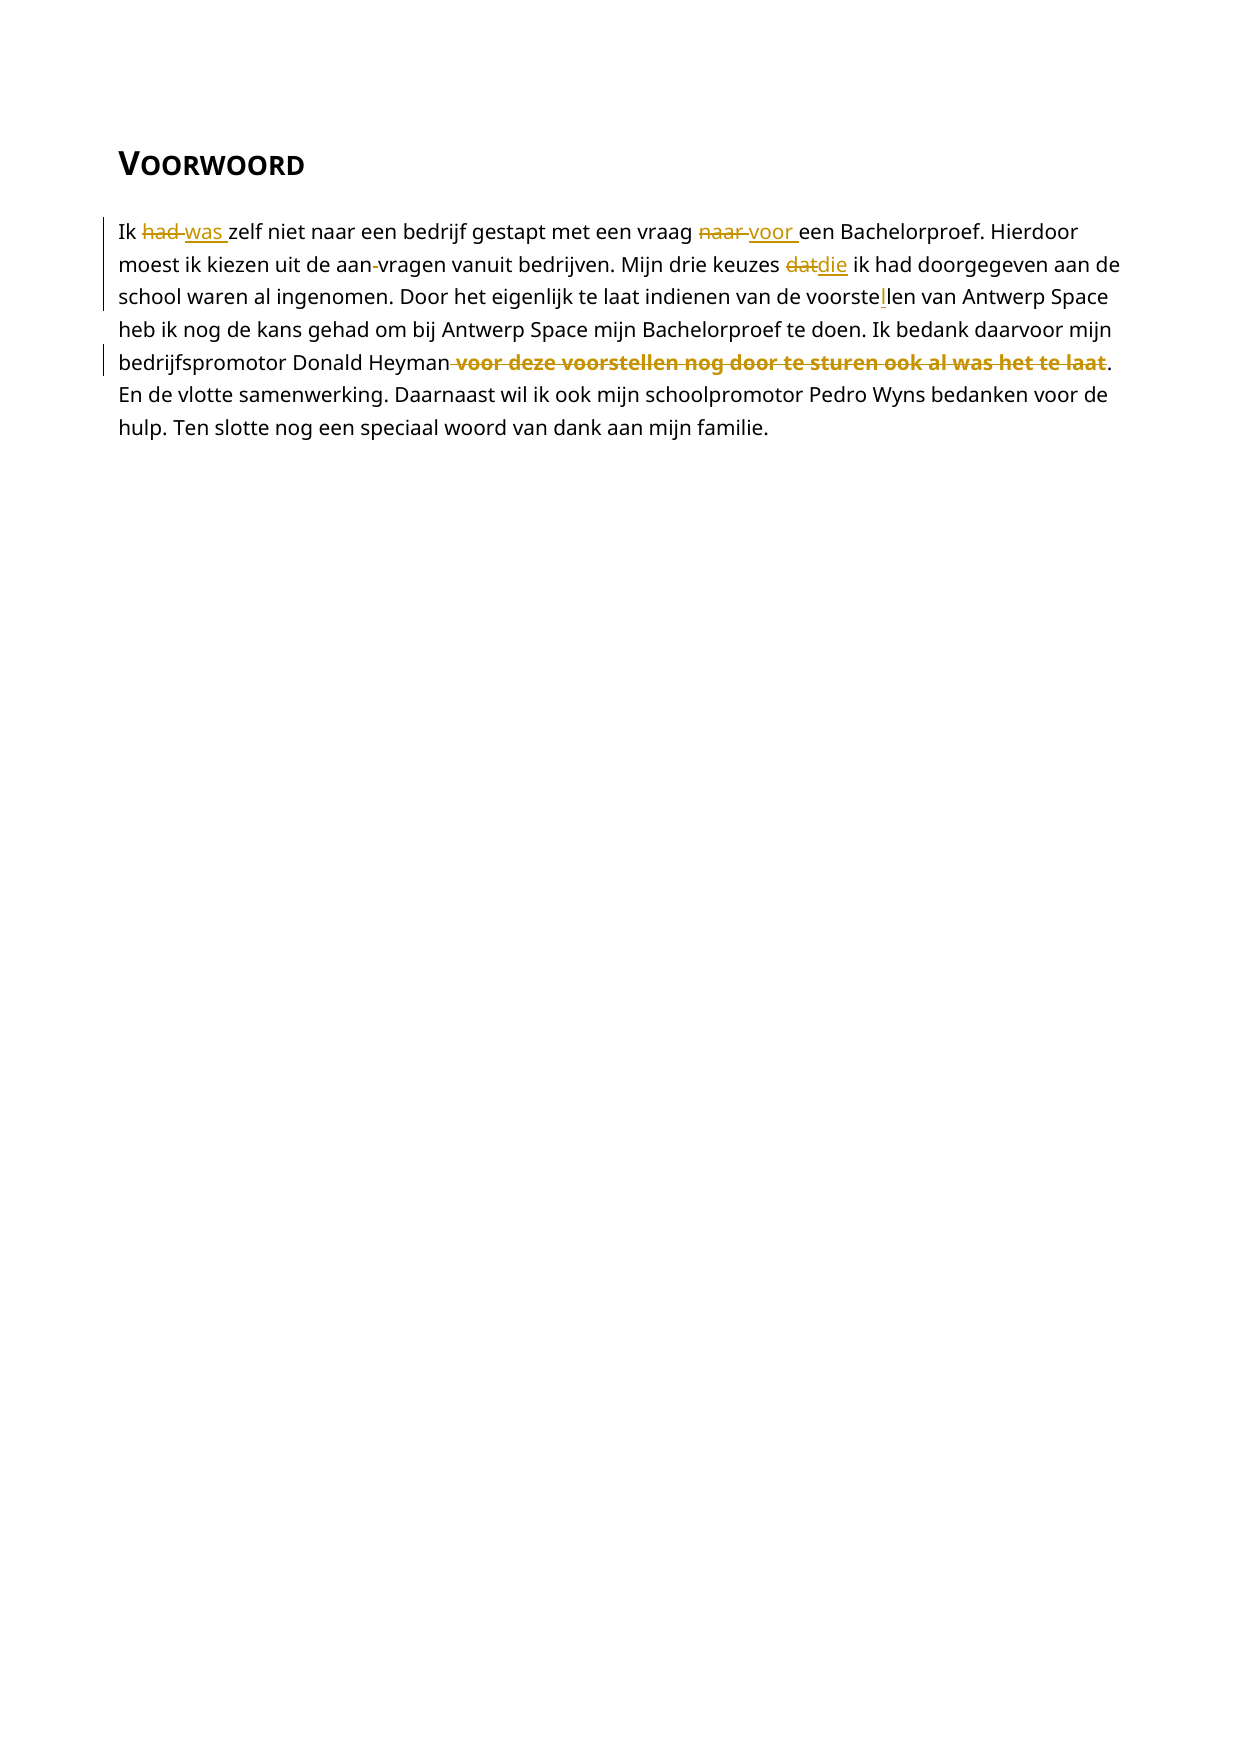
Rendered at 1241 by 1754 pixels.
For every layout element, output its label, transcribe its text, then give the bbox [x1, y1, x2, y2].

text Voorwoord [118, 140, 1122, 186]
text Ik zelf niet naar een bedrijf gestapt met een vraag een Bachelorproef. Hierdoor moest ik kiezen uit de aanvragen vanuit bedrijven. Mijn drie keuzes ik had doorgegeven aan de school waren al ingenomen. Door het eigenlijk te laat indienen van de voorstelen van Antwerp Space heb ik nog de kans gehad om bij Antwerp Space mijn Bachelorproef te doen. Ik bedank daarvoor mijn bedrijfspromotor Donald Heyman voor deze voorstellen nog door te sturen ook al was het te laat. En de vlotte samenwerking. Daarnaast wil ik ook mijn schoolpromotor Pedro Wyns bedanken voor de hulp. Ten slotte nog een speciaal woord van dank aan mijn familie. [118, 217, 1122, 441]
